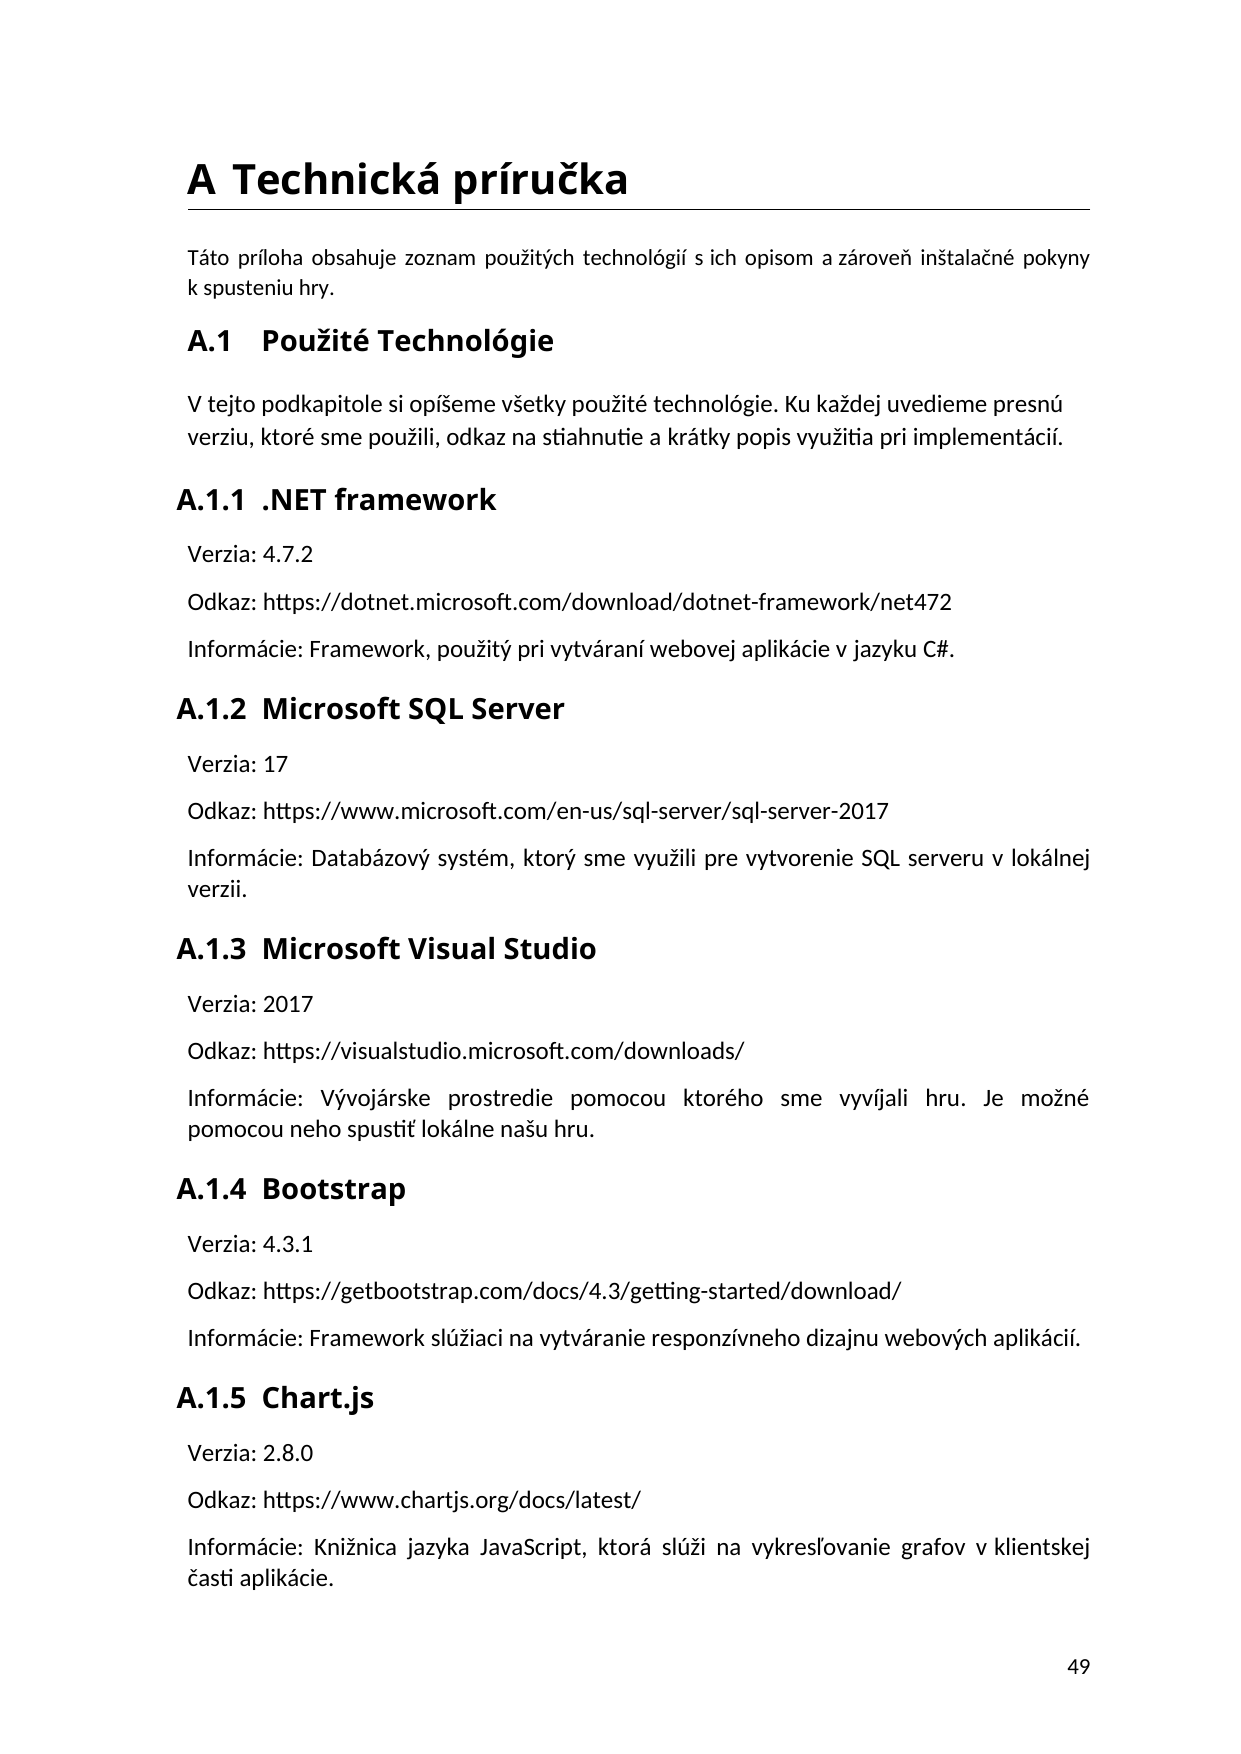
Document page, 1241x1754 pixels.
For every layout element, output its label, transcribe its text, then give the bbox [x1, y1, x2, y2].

text Odkaz: https://visualstudio.microsoft.com/downloads/ [187, 1035, 1090, 1066]
text Verzia: 17 [187, 748, 1090, 778]
text Verzia: 4.7.2 [187, 538, 1090, 569]
list Microsoft SQL Server [247, 688, 1090, 728]
text Verzia: 2.8.0 [187, 1437, 1090, 1468]
text Odkaz: https://getbootstrap.com/docs/4.3/getting-started/download/ [187, 1275, 1090, 1305]
text Informácie: Knižnica jazyka JavaScript, ktorá slúži na vykresľovanie grafov v klientskej časti aplikácie. [187, 1531, 1090, 1592]
text Odkaz: https://www.chartjs.org/docs/latest/ [187, 1484, 1090, 1515]
text Informácie: Vývojárske prostredie pomocou ktorého sme vyvíjali hru. Je možné pomocou neho spustiť lokálne našu hru. [187, 1082, 1090, 1143]
list Chart.js [247, 1378, 1090, 1417]
text Verzia: 2017 [187, 988, 1090, 1018]
text Táto príloha obsahuje zoznam použitých technológií s ich opisom a zároveň inštalačné pokyny k spusteniu hry. [187, 243, 1090, 302]
text Informácie: Framework slúžiaci na vytváranie responzívneho dizajnu webových aplikácií. [187, 1322, 1090, 1353]
text Verzia: 4.3.1 [187, 1228, 1090, 1258]
list Technická príručka [187, 150, 1090, 210]
text Odkaz: https://www.microsoft.com/en-us/sql-server/sql-server-2017 [187, 795, 1090, 826]
list Bootstrap [247, 1168, 1090, 1208]
list .NET framework [247, 479, 1090, 519]
text Odkaz: https://dotnet.microsoft.com/download/dotnet-framework/net472 [187, 586, 1090, 616]
subtitle Použité Technológie [187, 320, 1090, 360]
list Microsoft Visual Studio [247, 928, 1090, 968]
text Informácie: Databázový systém, ktorý sme využili pre vytvorenie SQL serveru v lokálnej verzii. [187, 842, 1090, 903]
text Informácie: Framework, použitý pri vytváraní webovej aplikácie v jazyku C#. [187, 633, 1090, 663]
text V tejto podkapitole si opíšeme všetky použité technológie. Ku každej uvedieme presnú verziu, ktoré sme použili, odkaz na stiahnutie a krátky popis využitia pri implementácií. [187, 388, 1090, 452]
